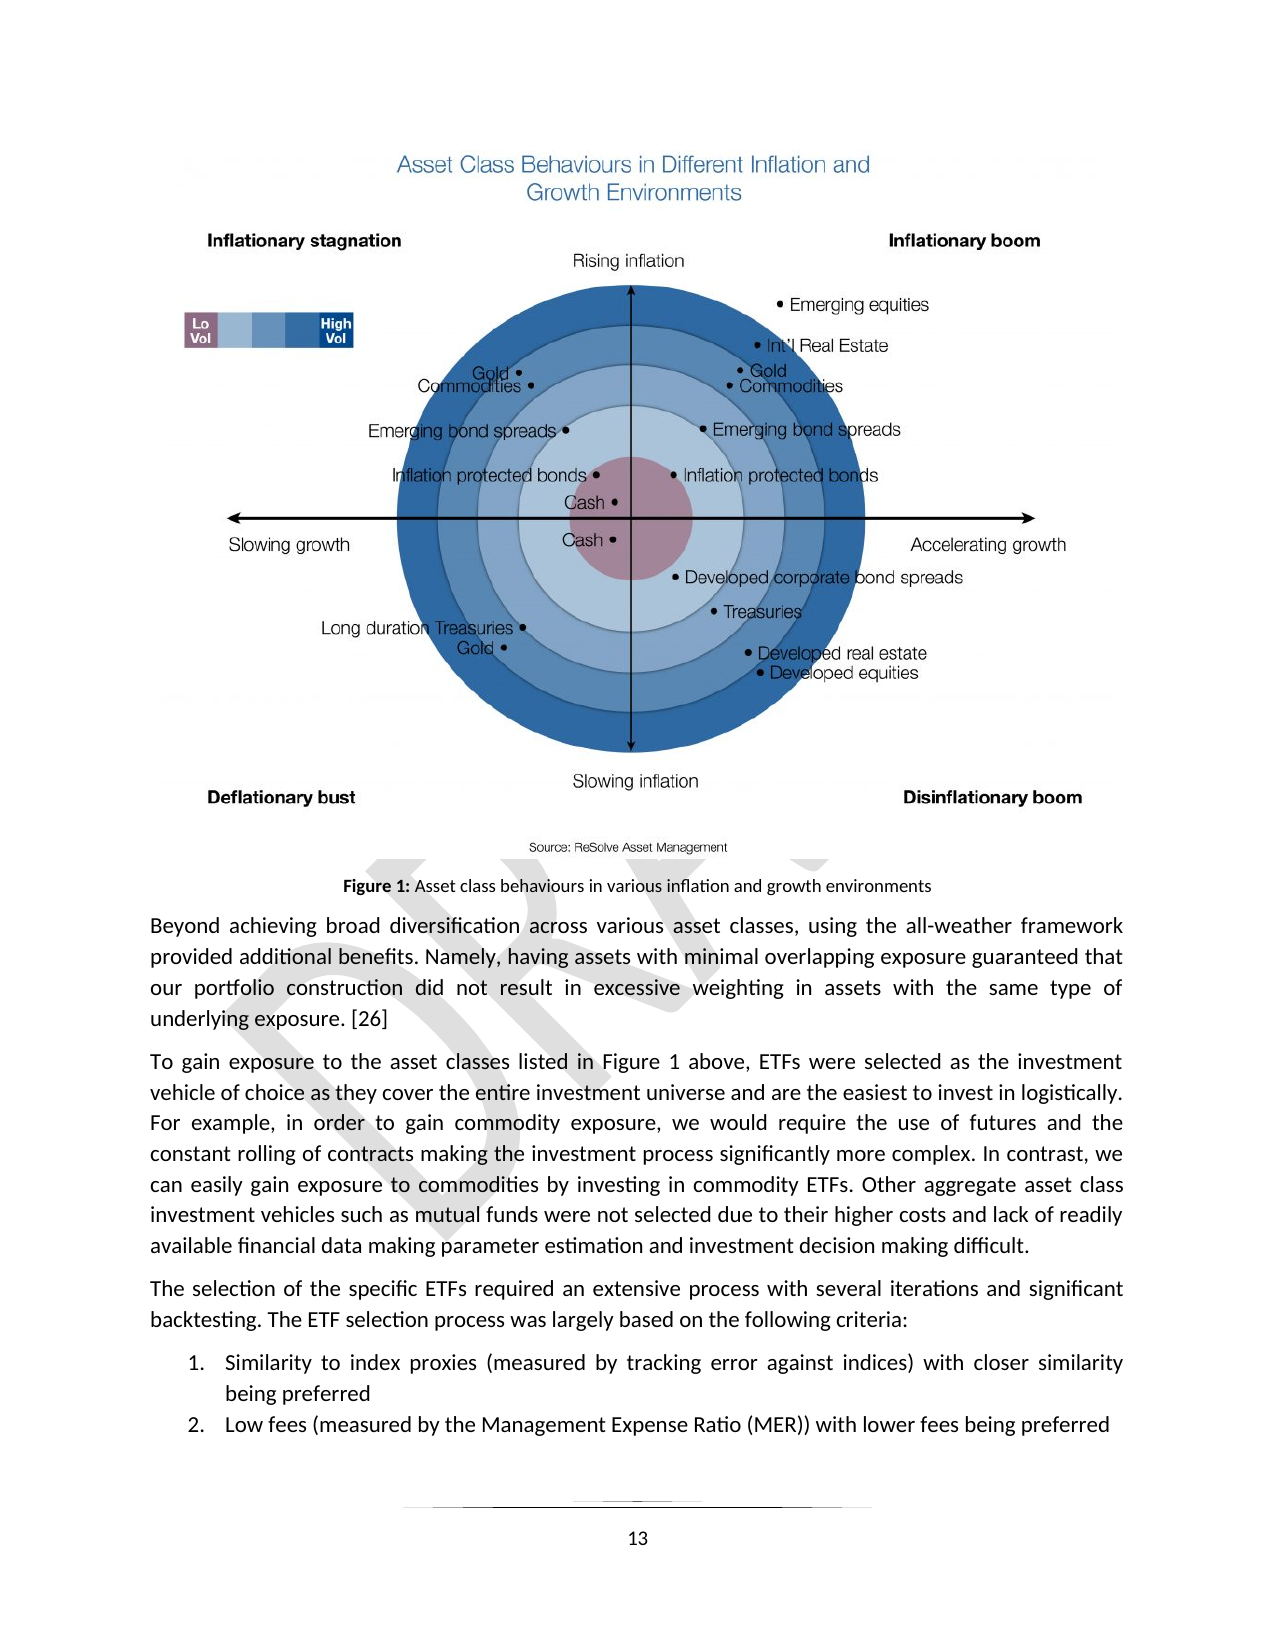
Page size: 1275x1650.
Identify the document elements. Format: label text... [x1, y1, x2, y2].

text To gain exposure to the asset classes listed in Figure 1 above, ETFs were selected as the investment vehicle of choice as they cover the entire investment universe and are the easiest to invest in logistically. For example, in order to gain commodity exposure, we would require the use of futures and the constant rolling of contracts making the investment process significantly more complex. In contrast, we can easily gain exposure to commodities by investing in commodity ETFs. Other aggregate asset class investment vehicles such as mutual funds were not selected due to their higher costs and lack of readily available financial data making parameter estimation and investment decision making difficult. [150, 1047, 1125, 1259]
list Similarity to index proxies (measured by tracking error against indices) with closer similarity being preferred [187, 1348, 1125, 1407]
picture [160, 150, 1115, 859]
text Beyond achieving broad diversification across various asset classes, using the all-weather framework provided additional benefits. Namely, having assets with minimal overlapping exposure guaranteed that our portfolio construction did not result in excessive weighting in assets with the same type of underlying exposure. [26] [150, 911, 1125, 1032]
text Figure 1: Asset class behaviours in various inflation and growth environments [150, 874, 1125, 897]
list Low fees (measured by the Management Expense Ratio (MER)) with lower fees being preferred [187, 1410, 1125, 1438]
text The selection of the specific ETFs required an extensive process with several iterations and significant backtesting. The ETF selection process was largely based on the following criteria: [150, 1274, 1125, 1333]
